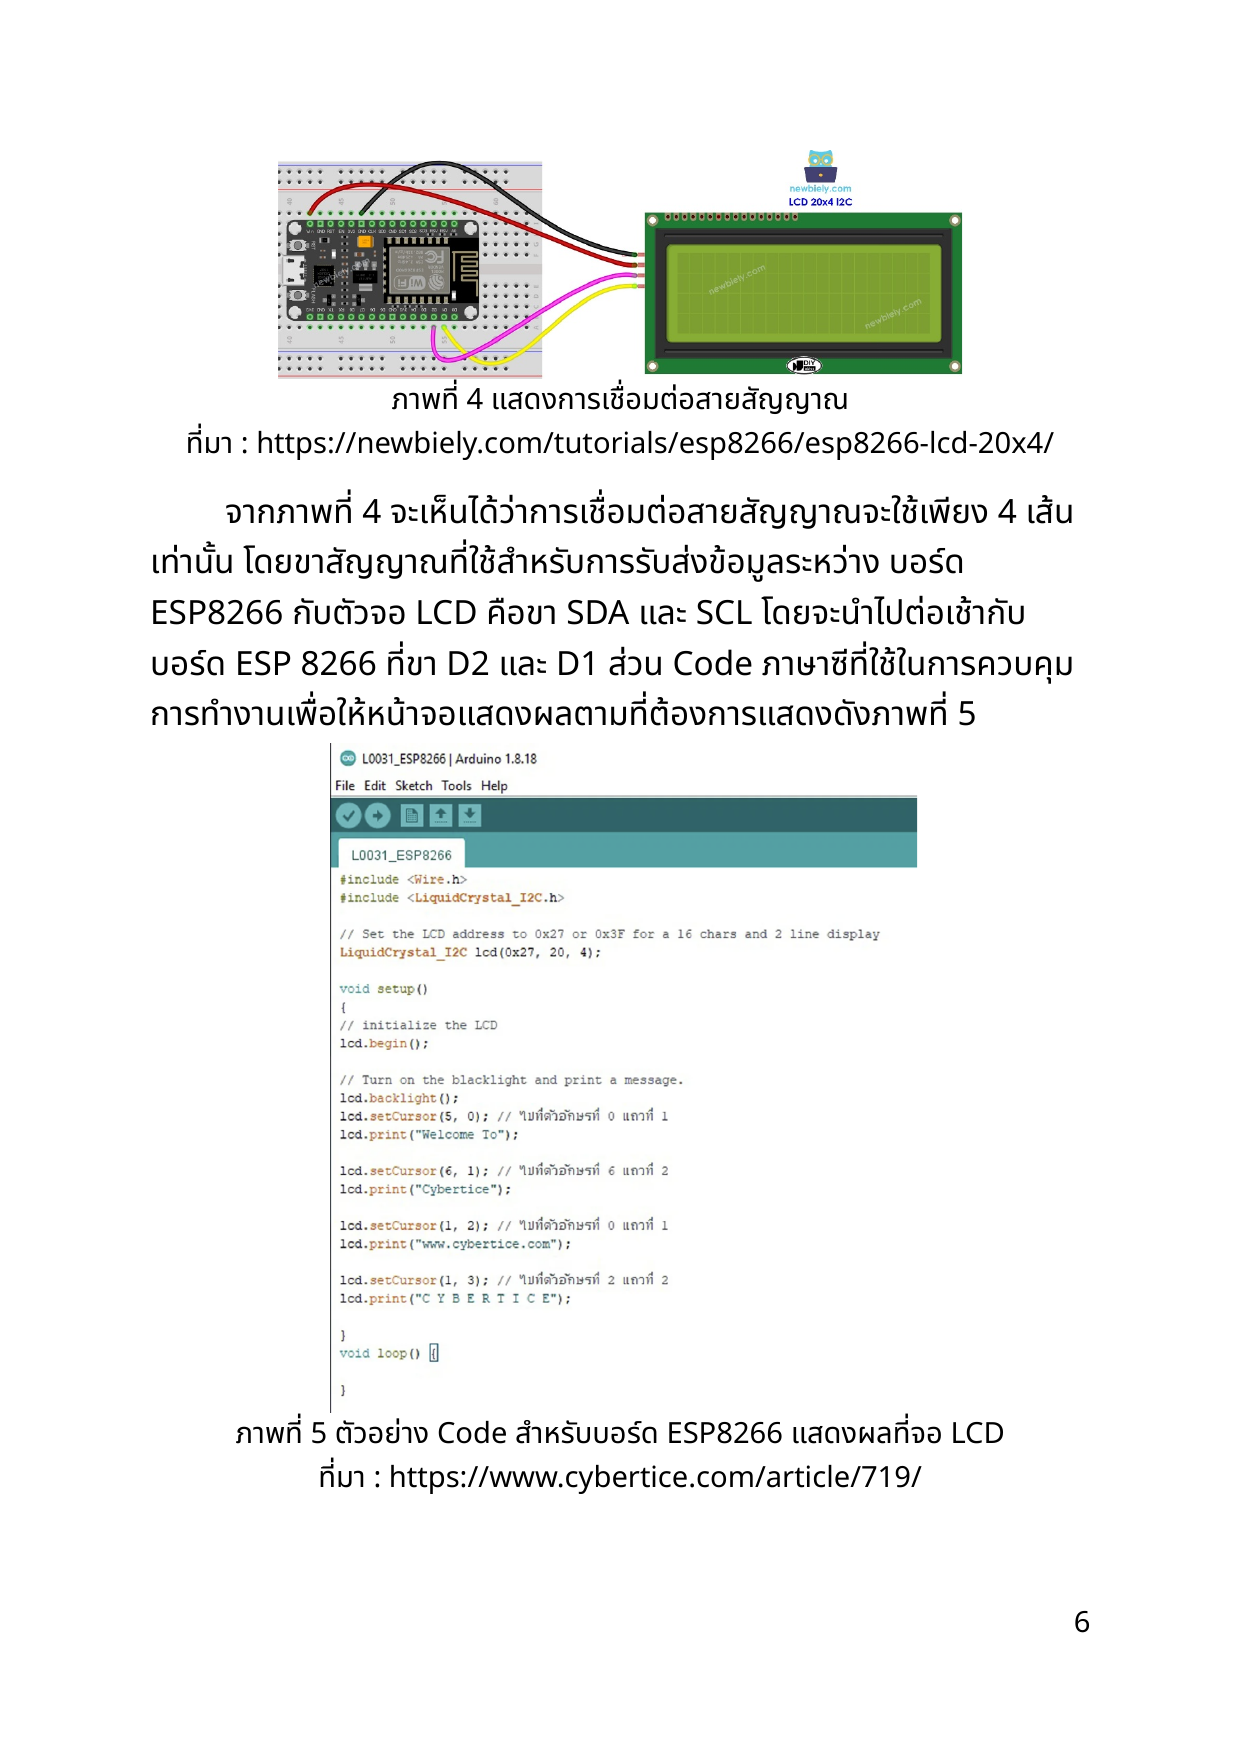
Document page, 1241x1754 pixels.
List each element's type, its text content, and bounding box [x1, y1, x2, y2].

picture [278, 150, 963, 379]
text ภาพที่ 4 แสดงการเชื่อมต่อสายสัญญาณ ที่มา : https://newbiely.com/tutorials/esp8266/esp8266-lcd-20x4/ [150, 378, 1090, 467]
picture [323, 740, 918, 1413]
text จากภาพที่ 4 จะเห็นได้ว่าการเชื่อมต่อสายสัญญาณจะใช้เพียง 4 เส้นเท่านั้น โดยขาสัญญาณที่ใช้สำหรับการรับส่งข้อมูลระหว่าง บอร์ด ESP8266 กับตัวจอ LCD คือขา SDA และ SCL โดยจะนำไปต่อเช้ากับบอร์ด ESP 8266 ที่ขา D2 และ D1 ส่วน Code ภาษาซีที่ใช้ในการควบคุมการทำงานเพื่อให้หน้าจอแสดงผลตามที่ต้องการแสดงดังภาพที่ 5 [150, 488, 1090, 741]
text ภาพที่ 5 ตัวอย่าง Code สำหรับบอร์ด ESP8266 แสดงผลที่จอ LCD ที่มา : https://www.cybertice.com/article/719/ [150, 1412, 1090, 1501]
